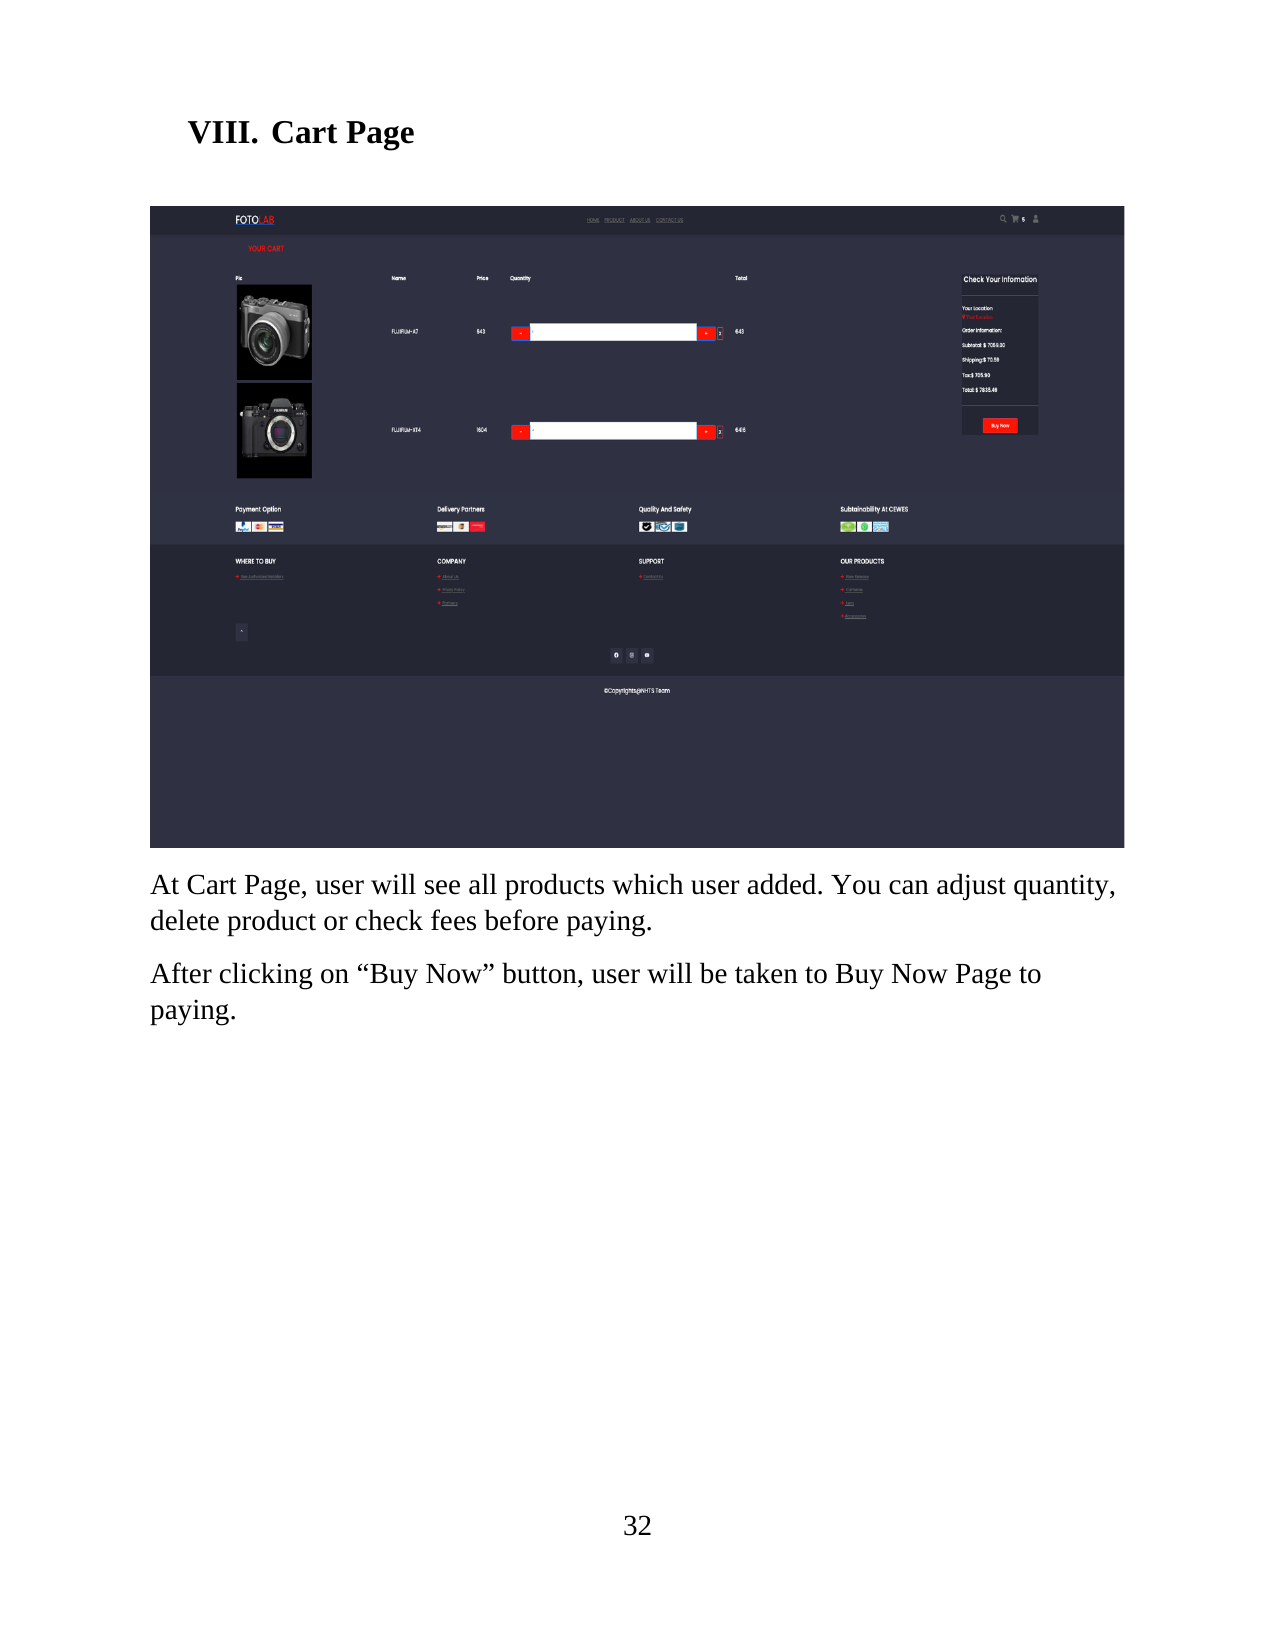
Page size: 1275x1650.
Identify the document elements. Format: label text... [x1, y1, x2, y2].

text At Cart Page, user will see all products which user added. You can adjust quantity, delete product or check fees before paying. [150, 867, 1125, 937]
text After clicking on “Buy Now” button, user will be taken to Buy Now Page to paying. [150, 956, 1125, 1026]
subtitle Cart Page [187, 112, 1125, 150]
picture [150, 206, 1125, 848]
